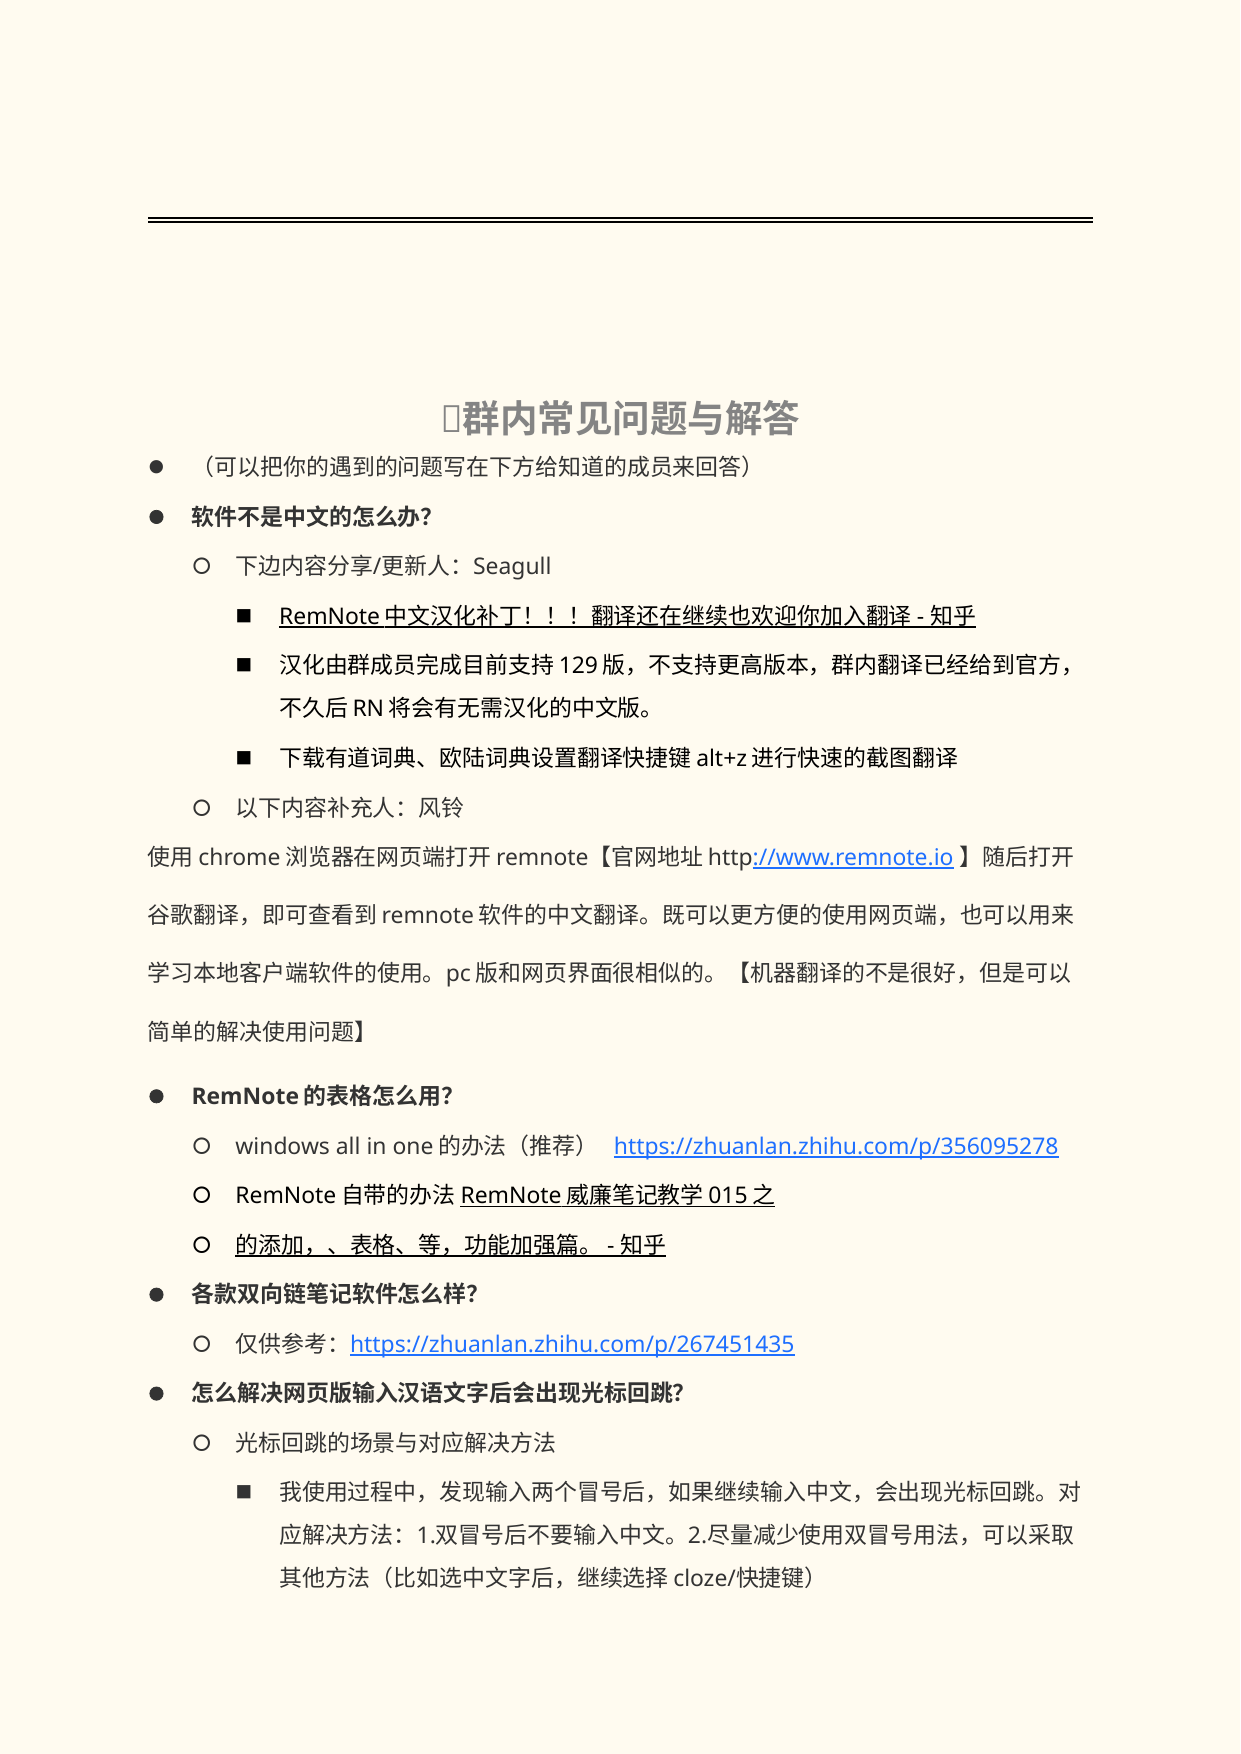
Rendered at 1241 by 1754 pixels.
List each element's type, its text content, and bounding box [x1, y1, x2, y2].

list 以下内容补充人：风铃 [191, 789, 1093, 823]
list 光标回跳的场景与对应解决方法 [191, 1424, 1093, 1458]
list 下边内容分享/更新人：Seagull [191, 548, 1093, 581]
list 的添加，、表格、等，功能加强篇。 - 知乎 [191, 1227, 1093, 1260]
list 仅供参考：https://zhuanlan.zhihu.com/p/267451435 [191, 1326, 1093, 1359]
list 各款双向链笔记软件怎么样？ [148, 1276, 1093, 1309]
subtitle 💡群内常见问题与解答 [148, 388, 1093, 443]
list 下载有道词典、欧陆词典设置翻译快捷键alt+z进行快速的截图翻译 [235, 740, 1093, 773]
list RemNote自带的办法 RemNote威廉笔记教学015之 [191, 1177, 1093, 1210]
list （可以把你的遇到的问题写在下方给知道的成员来回答） [148, 449, 1093, 482]
list 我使用过程中，发现输入两个冒号后，如果继续输入中文，会出现光标回跳。对应解决方法：1.双冒号后不要输入中文。2.尽量减少使用双冒号用法，可以采取其他方法（比如选中文字后，继续选择cloze/快捷键） [235, 1474, 1093, 1594]
list RemNote中文汉化补丁！！！翻译还在继续也欢迎你加入翻译 - 知乎 [235, 597, 1093, 631]
list windows all in one的办法（推荐） https://zhuanlan.zhihu.com/p/356095278 [191, 1127, 1093, 1161]
text 使用chrome浏览器在网页端打开remnote【官网地址http://www.remnote.io 】随后打开谷歌翻译，即可查看到remnote软件的中文翻译。既可以更方便的使用网页端，也可以用来学习本地客户端软件的使用。pc版和网页界面很相似的。【机器翻译的不是很好，但是可以简单的解决使用问题】 [148, 839, 1093, 1047]
list 软件不是中文的怎么办？ [148, 498, 1093, 532]
list 汉化由群成员完成目前支持129版，不支持更高版本，群内翻译已经给到官方，不久后RN将会有无需汉化的中文版。 [235, 647, 1093, 724]
list 怎么解决网页版输入汉语文字后会出现光标回跳？ [148, 1375, 1093, 1408]
list RemNote的表格怎么用？ [148, 1078, 1093, 1111]
